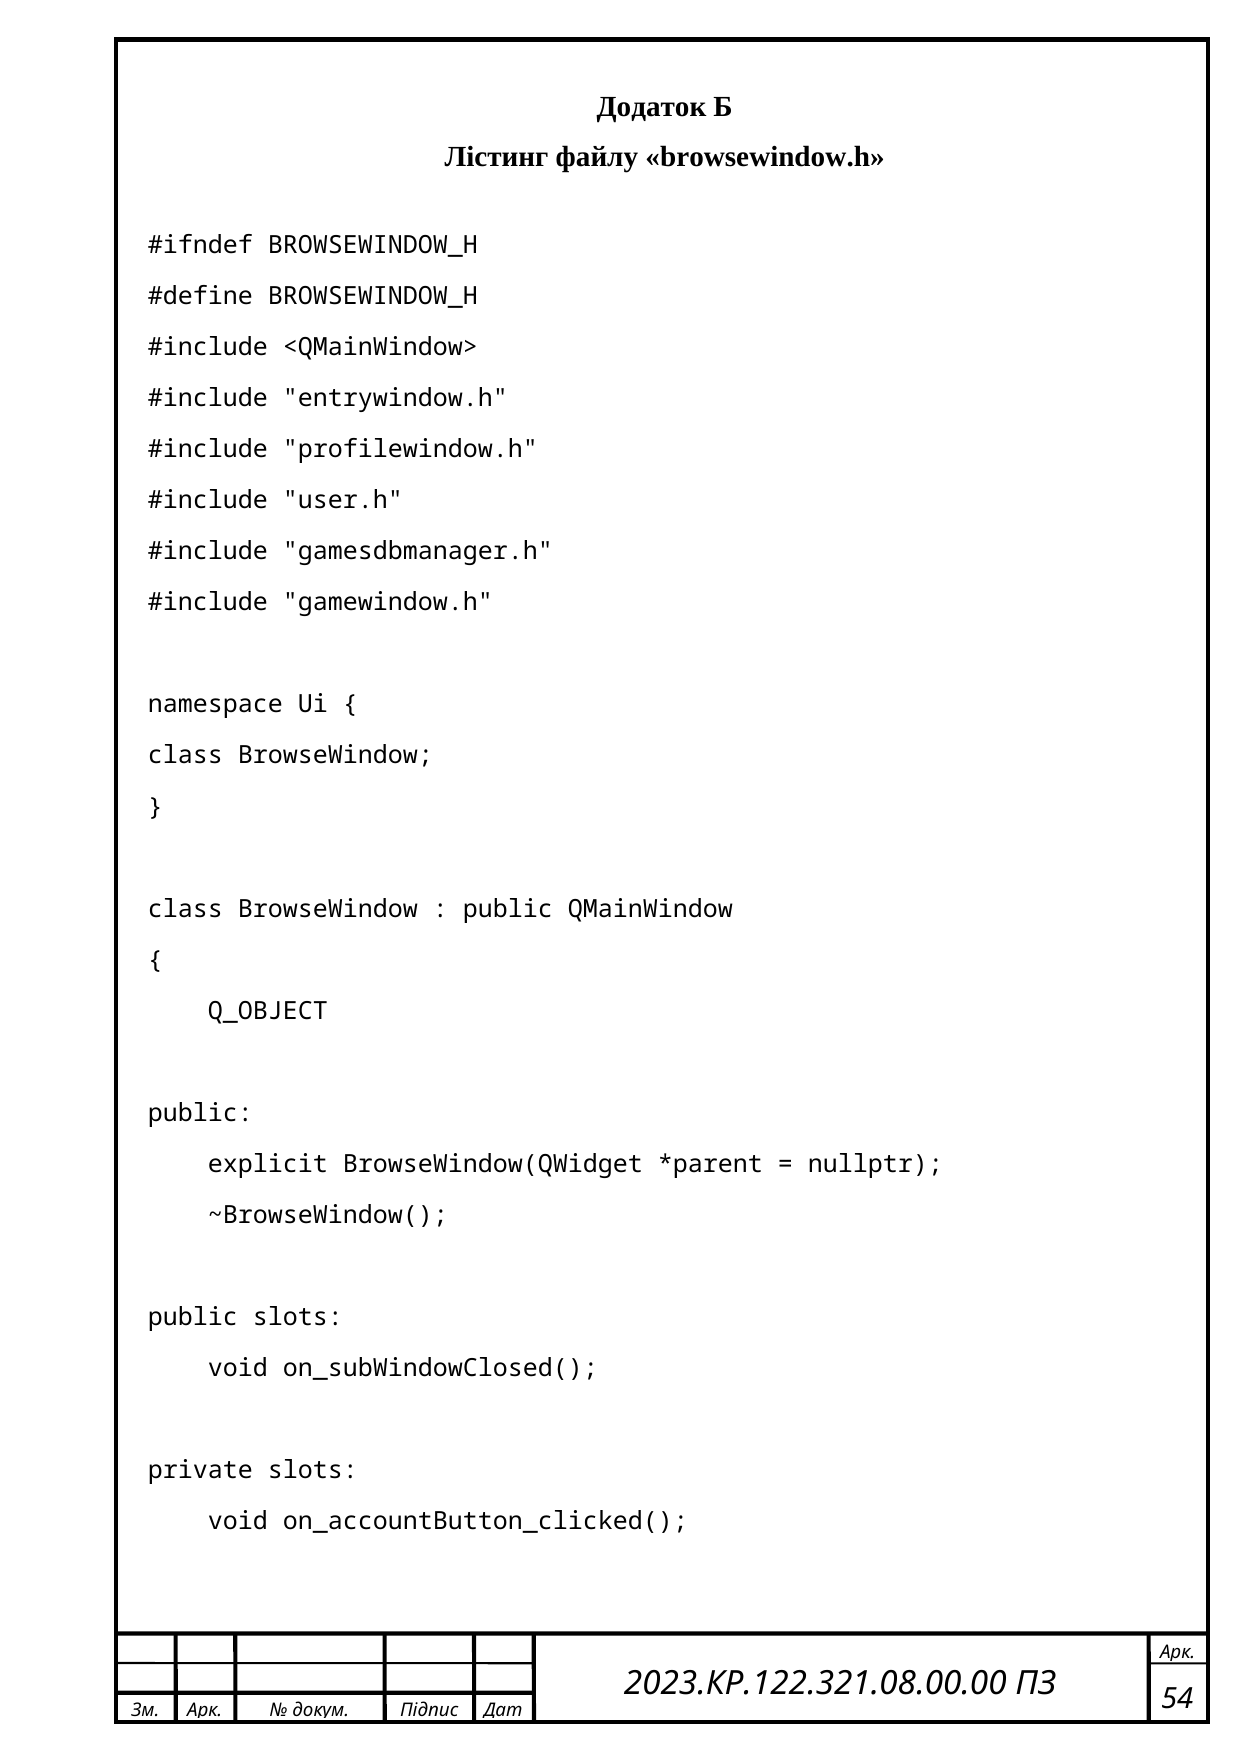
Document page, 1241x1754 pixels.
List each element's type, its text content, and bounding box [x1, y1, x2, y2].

text explicit BrowseWindow(QWidget *parent = nullptr); [148, 1146, 1181, 1179]
text #include "gamesdbmanager.h" [148, 533, 1181, 567]
text #include "profilewindow.h" [148, 431, 1181, 465]
text { [148, 941, 1181, 975]
text #include <QMainWindow> [148, 329, 1181, 363]
text #include "gamewindow.h" [148, 584, 1181, 618]
text public: [148, 1094, 1181, 1128]
text class BrowseWindow : public QMainWindow [148, 890, 1181, 924]
text #ifndef BROWSEWINDOW_H [148, 227, 1181, 261]
text #include "entrywindow.h" [148, 380, 1181, 414]
text public slots: [148, 1299, 1181, 1333]
text class BrowseWindow; [148, 737, 1181, 771]
text #include "user.h" [148, 482, 1181, 516]
text void on_subWindowClosed(); [148, 1350, 1181, 1384]
text #define BROWSEWINDOW_H [148, 278, 1181, 312]
text ~BrowseWindow(); [148, 1197, 1181, 1231]
text } [148, 788, 1181, 822]
text private slots: [148, 1452, 1181, 1486]
text Додаток Б Лістинг файлу «browsewindow.h» [148, 89, 1181, 172]
text Q_OBJECT [148, 992, 1181, 1026]
text namespace Ui { [148, 686, 1181, 720]
text void on_accountButton_clicked(); [148, 1503, 1181, 1537]
